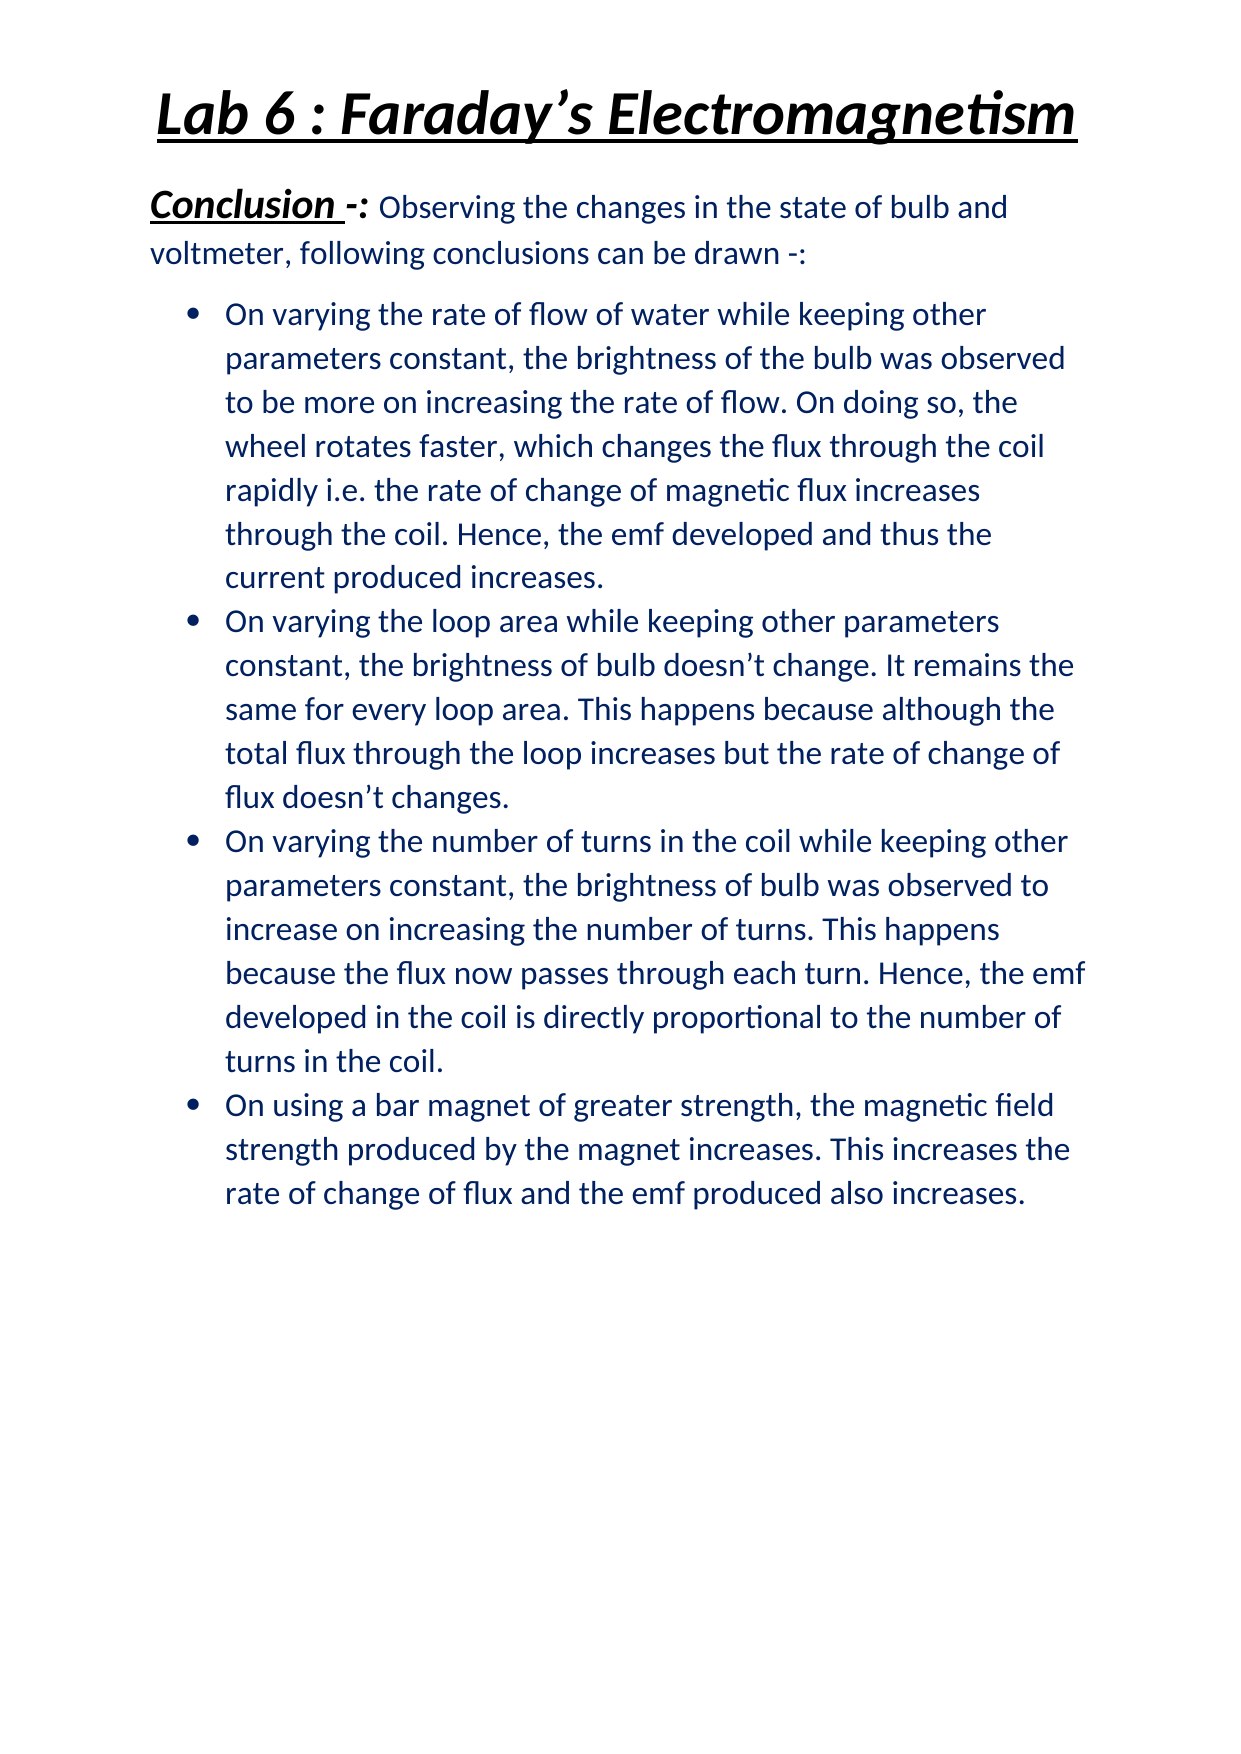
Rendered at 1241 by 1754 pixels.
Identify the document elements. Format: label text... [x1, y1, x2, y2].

list On using a bar magnet of greater strength, the magnetic field strength produced by the magnet increases. This increases the rate of change of flux and the emf produced also increases. [187, 1084, 1090, 1213]
list On varying the loop area while keeping other parameters constant, the brightness of bulb doesn’t change. It remains the same for every loop area. This happens because although the total flux through the loop increases but the rate of change of flux doesn’t changes. [187, 601, 1090, 817]
list On varying the number of turns in the coil while keeping other parameters constant, the brightness of bulb was observed to increase on increasing the number of turns. This happens because the flux now passes through each turn. Hence, the emf developed in the coil is directly proportional to the number of turns in the coil. [187, 820, 1090, 1081]
text Conclusion -: Observing the changes in the state of bulb and voltmeter, following conclusions can be drawn -: [150, 178, 1090, 273]
list On varying the rate of flow of water while keeping other parameters constant, the brightness of the bulb was observed to be more on increasing the rate of flow. On doing so, the wheel rotates faster, which changes the flux through the coil rapidly i.e. the rate of change of magnetic flux increases through the coil. Hence, the emf developed and thus the current produced increases. [187, 293, 1090, 597]
